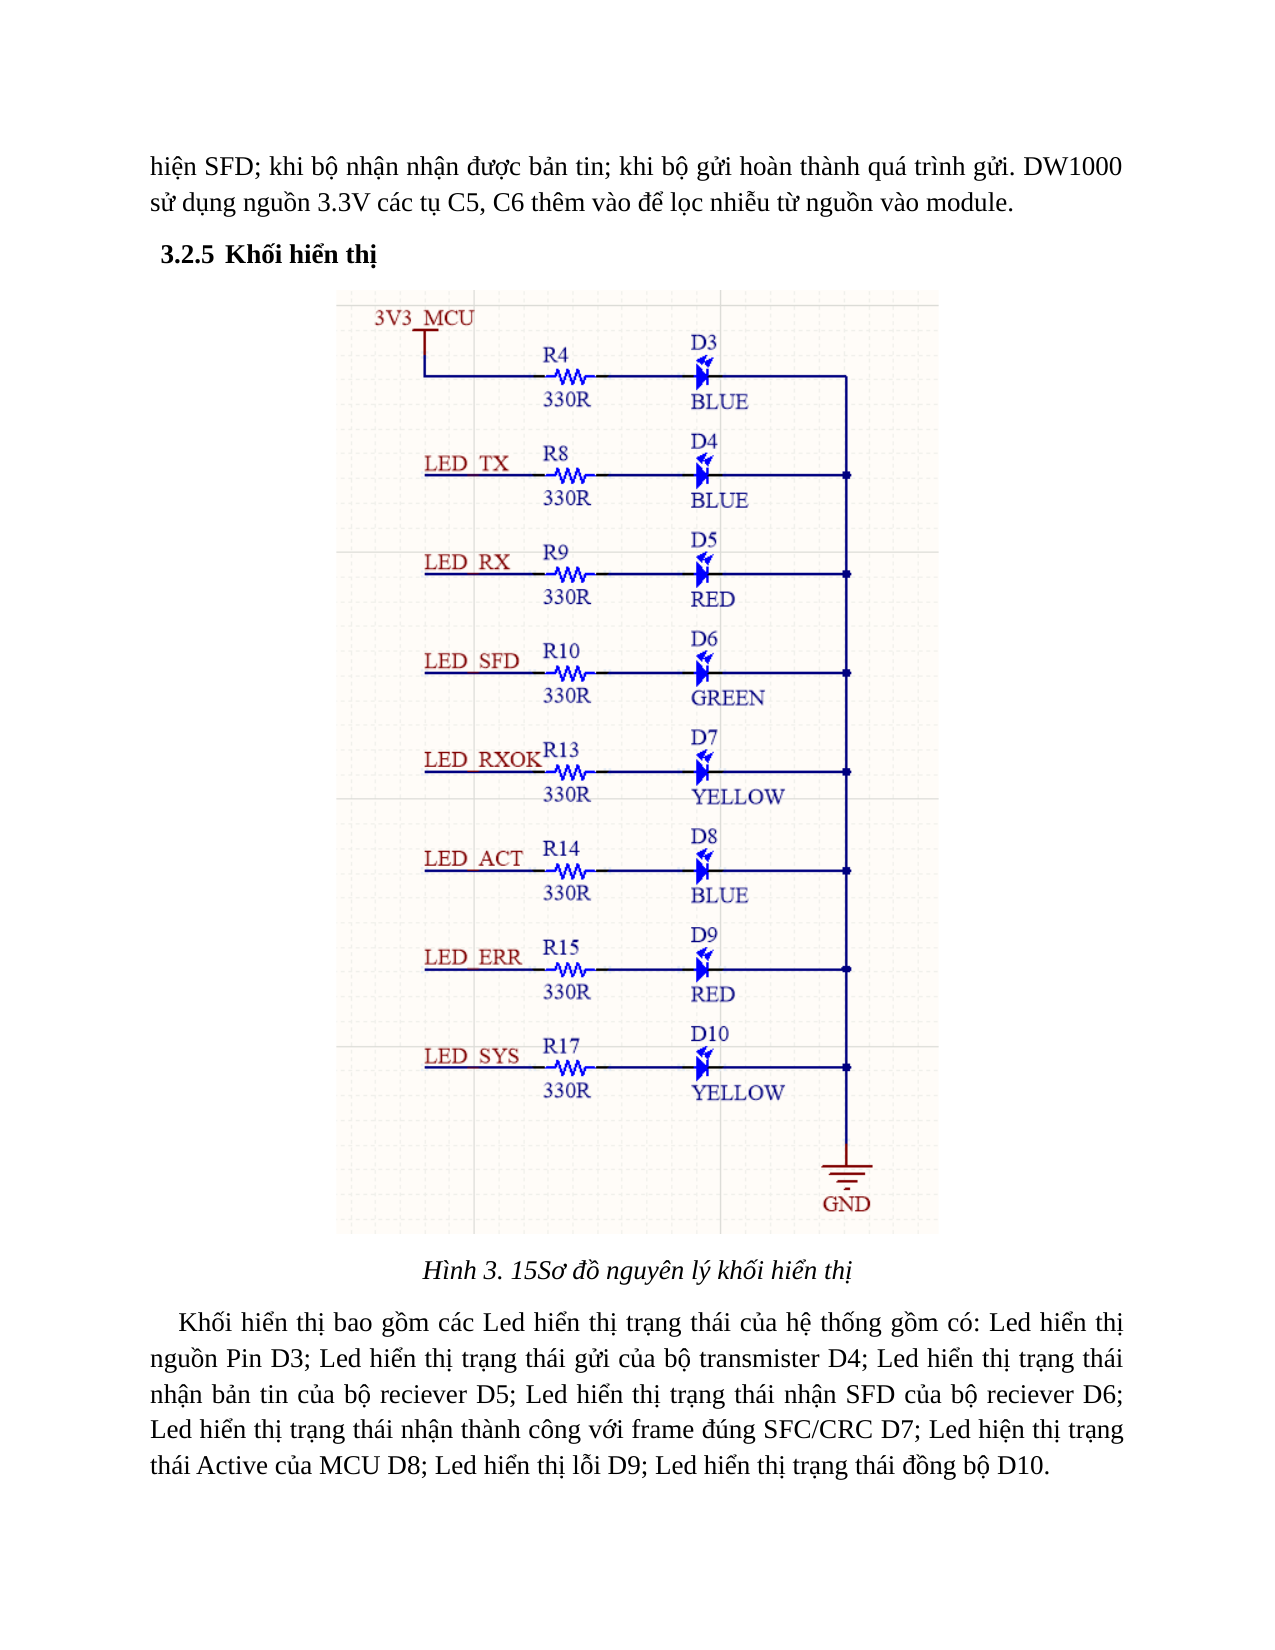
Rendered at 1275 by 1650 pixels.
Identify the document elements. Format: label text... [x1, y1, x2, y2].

picture [336, 290, 939, 1234]
text Hình 3. 15Sơ đồ nguyên lý khối hiển thị [150, 1254, 1125, 1286]
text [150, 150, 1125, 217]
list Khối hiển thị [187, 238, 1125, 269]
text Khối hiển thị bao gồm các Led hiển thị trạng thái của hệ thống gồm có: Led hiển thị nguồn Pin D3; Led hiển thị trạng thái gửi của bộ transmister D4; Led hiển thị trạng thái nhận bản tin của bộ reciever D5; Led hiển thị trạng thái nhận SFD của bộ reciever D6; Led hiển thị trạng thái nhận thành công với frame đúng SFC/CRC D7; Led hiện thị trạng thái Active của MCU D8; Led hiển thị lỗi D9; Led hiển thị trạng thái đồng bộ D10. [150, 1306, 1125, 1480]
